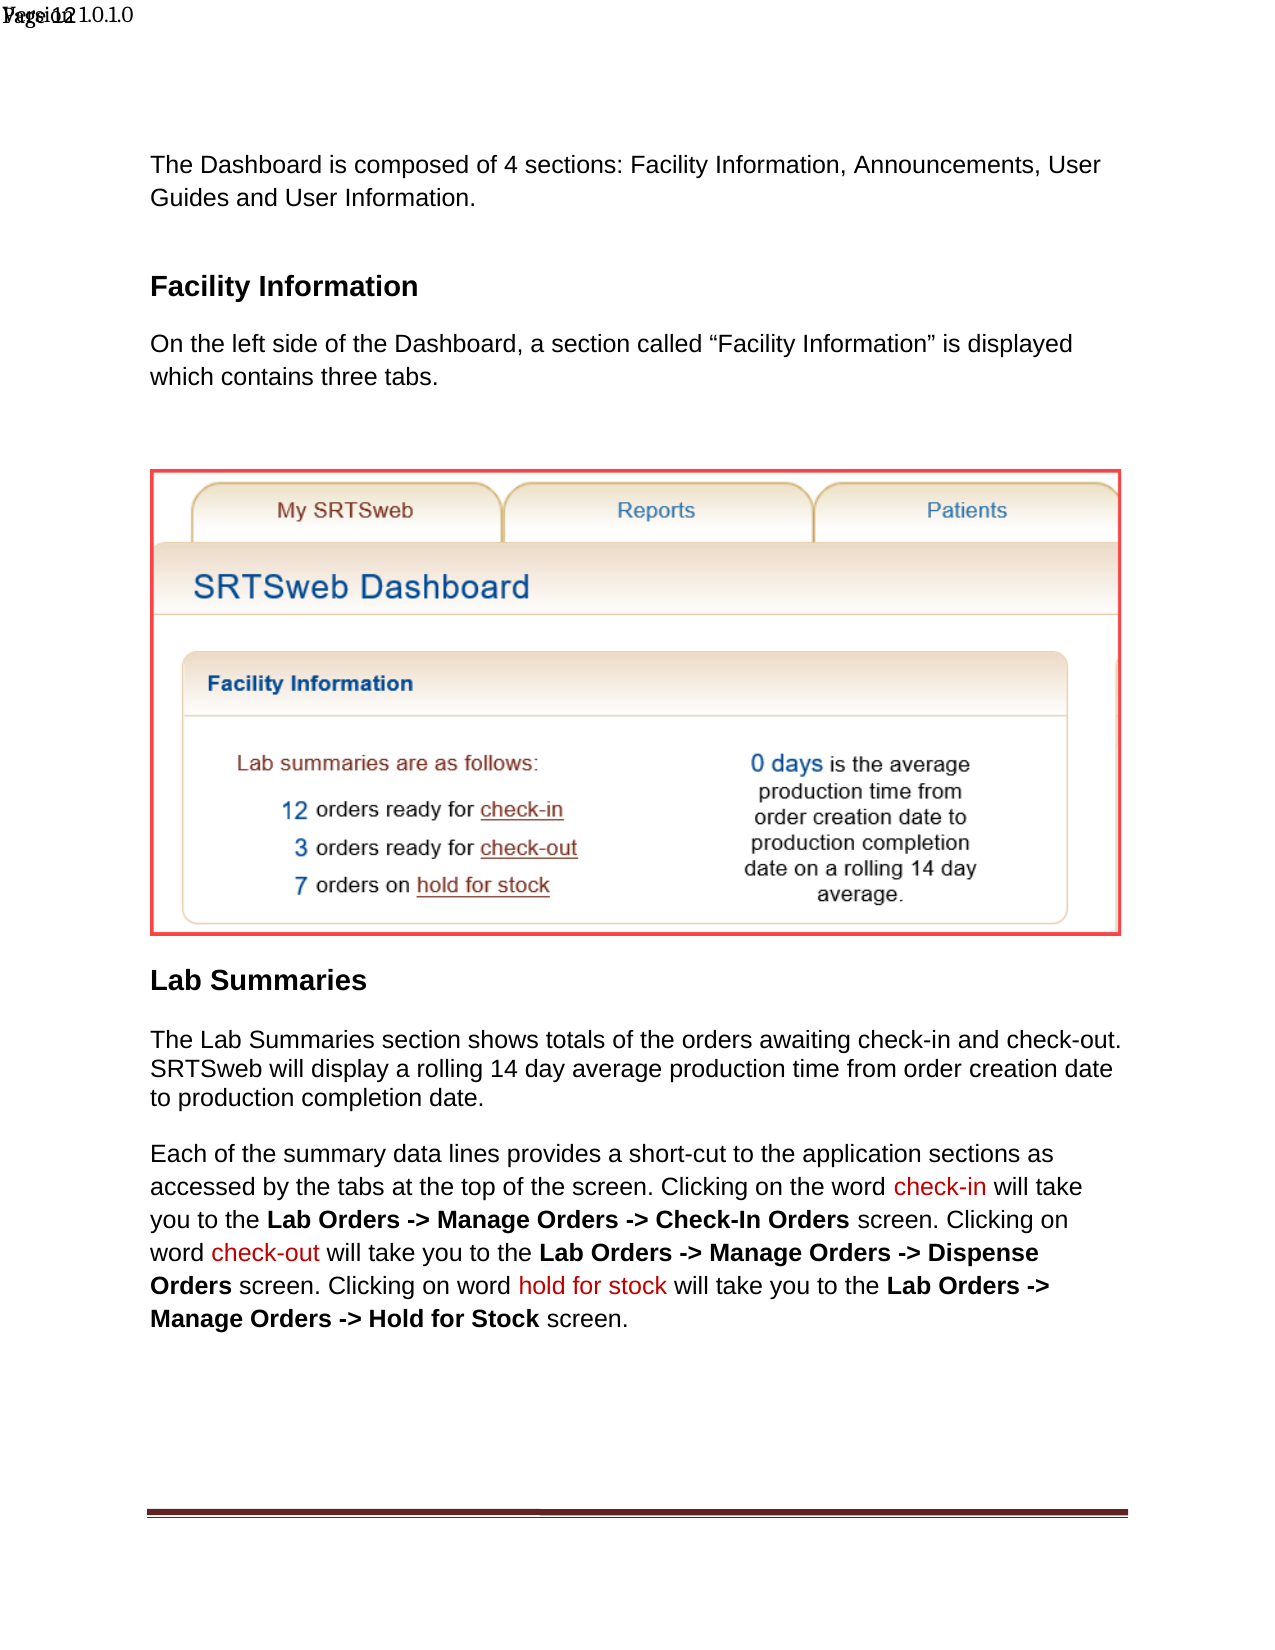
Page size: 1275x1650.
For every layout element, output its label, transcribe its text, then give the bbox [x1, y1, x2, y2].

subtitle Lab Summaries [150, 963, 1144, 996]
text The Lab Summaries section shows totals of the orders awaiting check-in and check-out. SRTSweb will display a rolling 14 day average production time from order creation date to production completion date. [150, 1025, 1125, 1111]
text On the left side of the Dashboard, a section called “Facility Information” is displayed which contains three tabs. [150, 328, 1076, 390]
subtitle Facility Information [150, 269, 1144, 302]
picture [150, 469, 1122, 936]
text The Dashboard is composed of 4 sections: Facility Information, Announcements, User Guides and User Information. [150, 150, 1144, 212]
text Each of the summary data lines provides a short-cut to the application sections as accessed by the tabs at the top of the screen. Clicking on the word check-in will take you to the Lab Orders -> Manage Orders -> Check-In Orders screen. Clicking on word check-out will take you to the Lab Orders -> Manage Orders -> Dispense Orders screen. Clicking on word hold for stock will take you to the Lab Orders -> Manage Orders -> Hold for Stock screen. [150, 1139, 1084, 1333]
